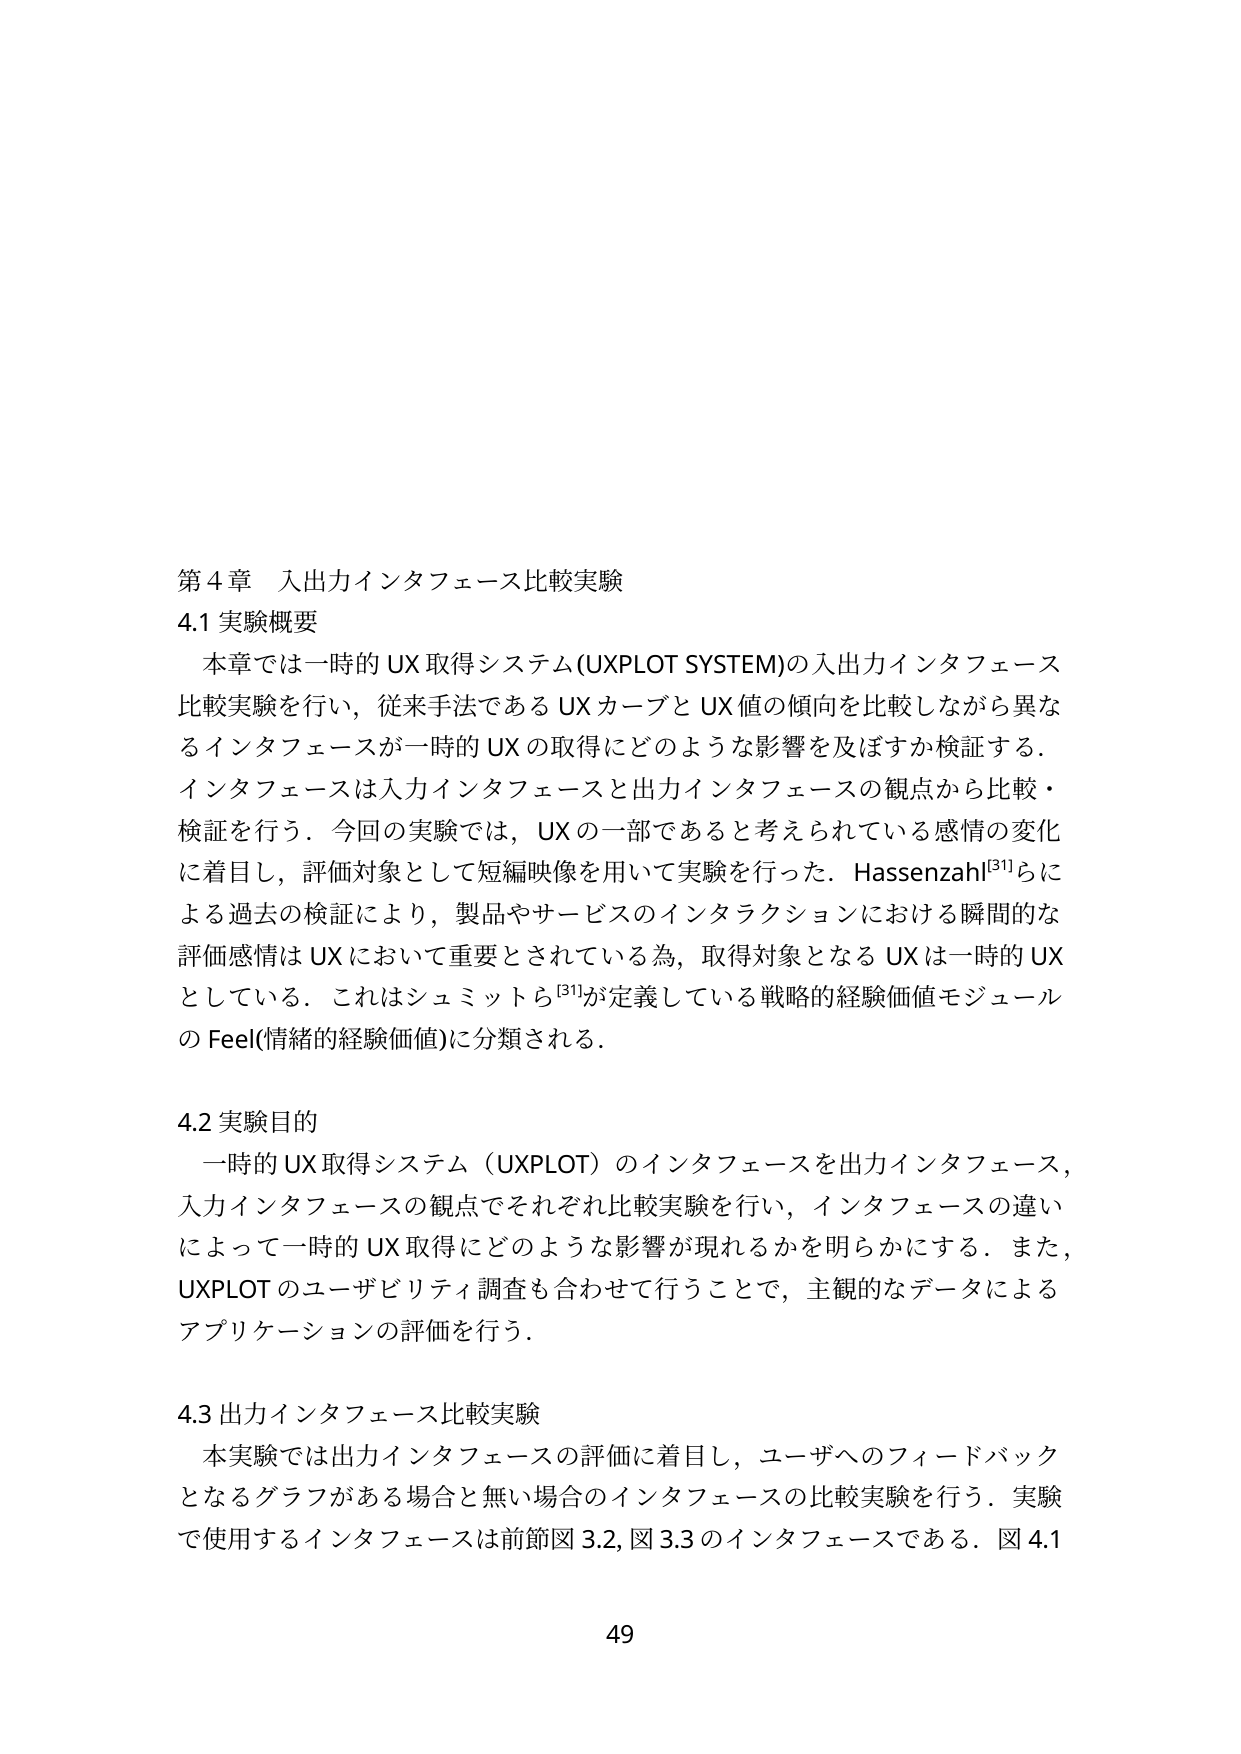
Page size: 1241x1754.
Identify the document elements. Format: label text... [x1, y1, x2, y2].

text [177, 1433, 1063, 1558]
text 4.2 実験目的 [177, 1100, 1063, 1142]
text 一時的UX取得システム（UXPLOT）のインタフェースを出力インタフェース，入力インタフェースの観点でそれぞれ比較実験を行い，インタフェースの違いによって一時的UX取得にどのような影響が現れるかを明らかにする．また，UXPLOTのユーザビリティ調査も合わせて行うことで，主観的なデータによるアプリケーションの評価を行う． [177, 1142, 1063, 1350]
text 第４章 入出力インタフェース比較実験 [177, 558, 1063, 600]
text 4.1 実験概要 [177, 600, 1063, 642]
text 本章では一時的UX取得システム(UXPLOT SYSTEM)の入出力インタフェース比較実験を行い，従来手法であるUXカーブとUX値の傾向を比較しながら異なるインタフェースが一時的UXの取得にどのような影響を及ぼすか検証する．インタフェースは入力インタフェースと出力インタフェースの観点から比較・検証を行う．今回の実験では，UXの一部であると考えられている感情の変化に着目し，評価対象として短編映像を用いて実験を行った．Hassenzahl[31]らによる過去の検証により，製品やサービスのインタラクションにおける瞬間的な評価感情はUXにおいて重要とされている為，取得対象となるUXは一時的UXとしている．これはシュミットら[31]が定義している戦略的経験価値モジュールのFeel(情緒的経験価値)に分類される． [177, 642, 1063, 1058]
text 4.3 出力インタフェース比較実験 [177, 1392, 1063, 1433]
